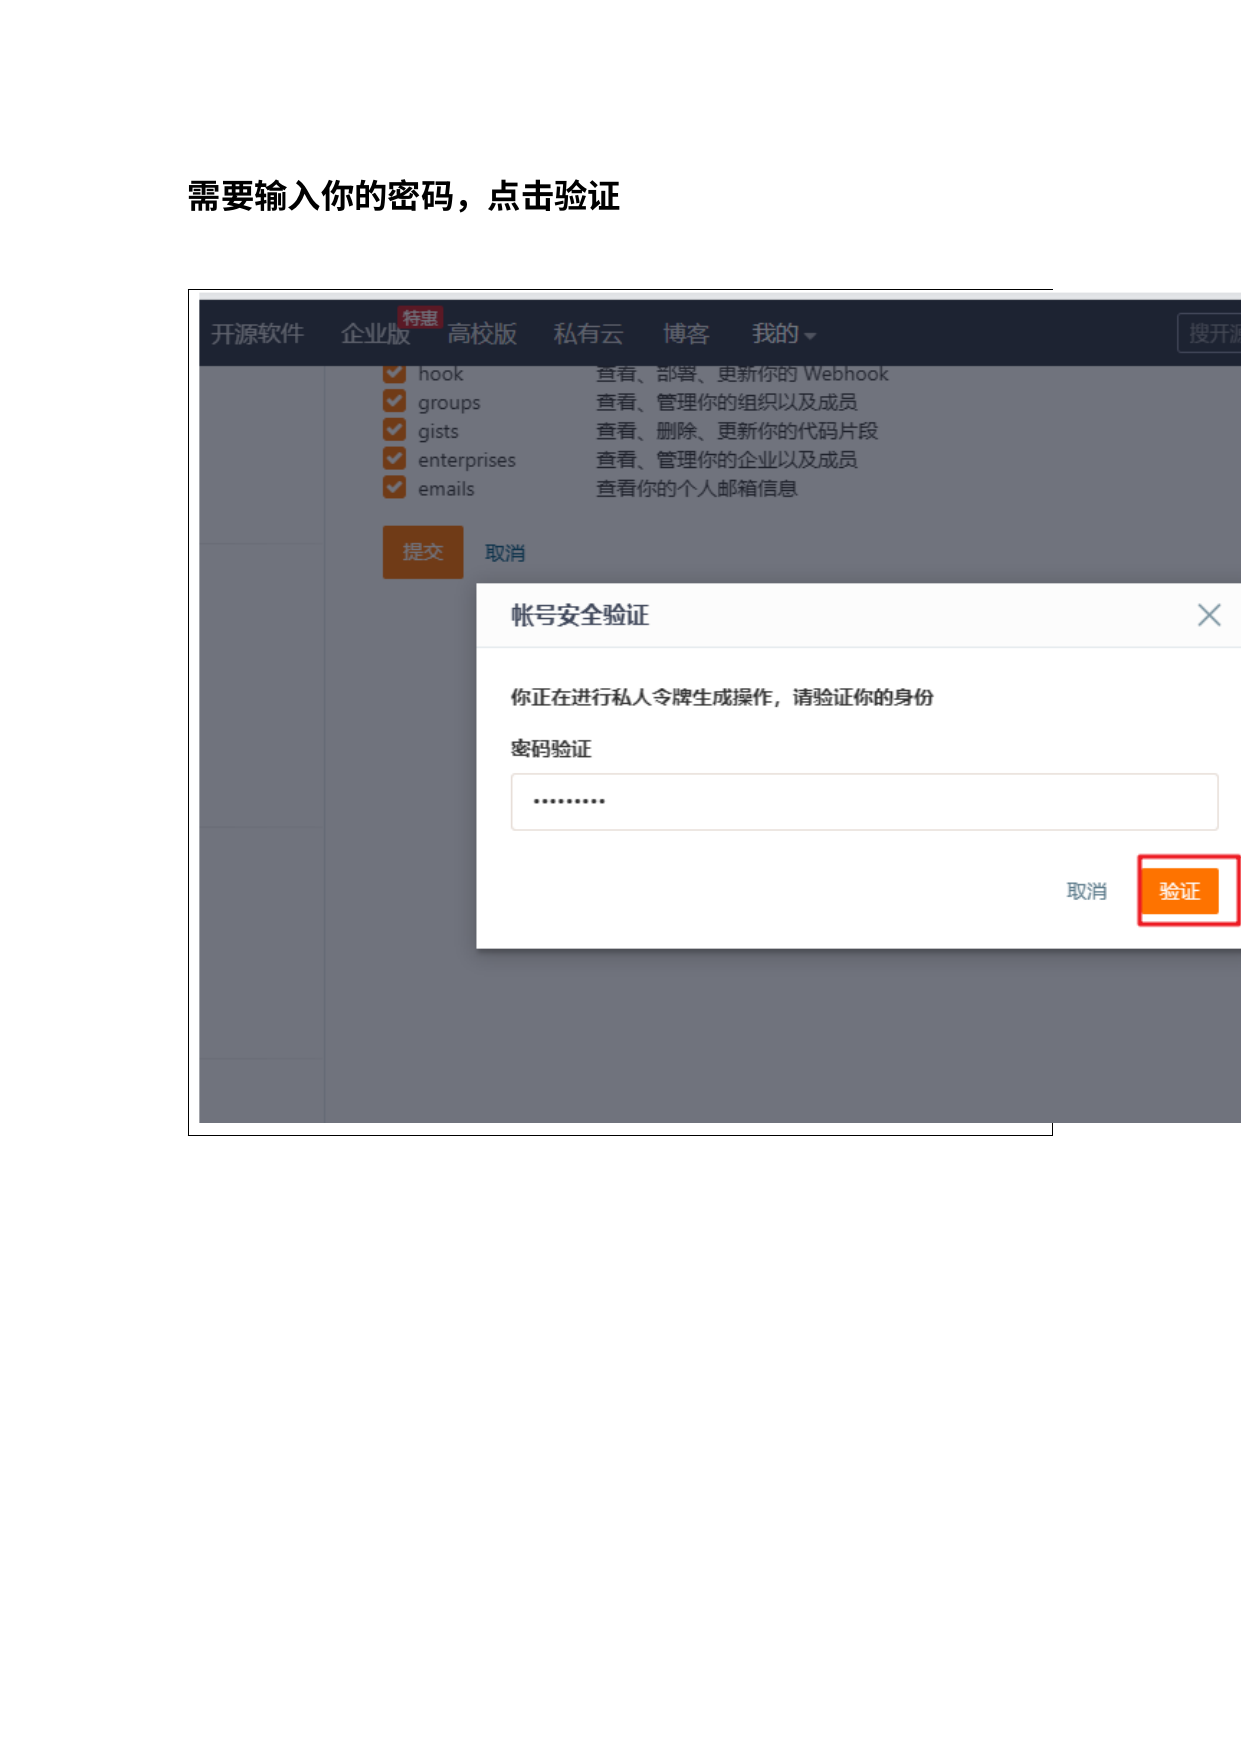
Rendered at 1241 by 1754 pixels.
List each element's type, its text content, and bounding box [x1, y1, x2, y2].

table_header [189, 290, 1052, 1135]
subtitle 需要输入你的密码，点击验证 [187, 162, 1053, 227]
picture [199, 290, 1241, 1123]
